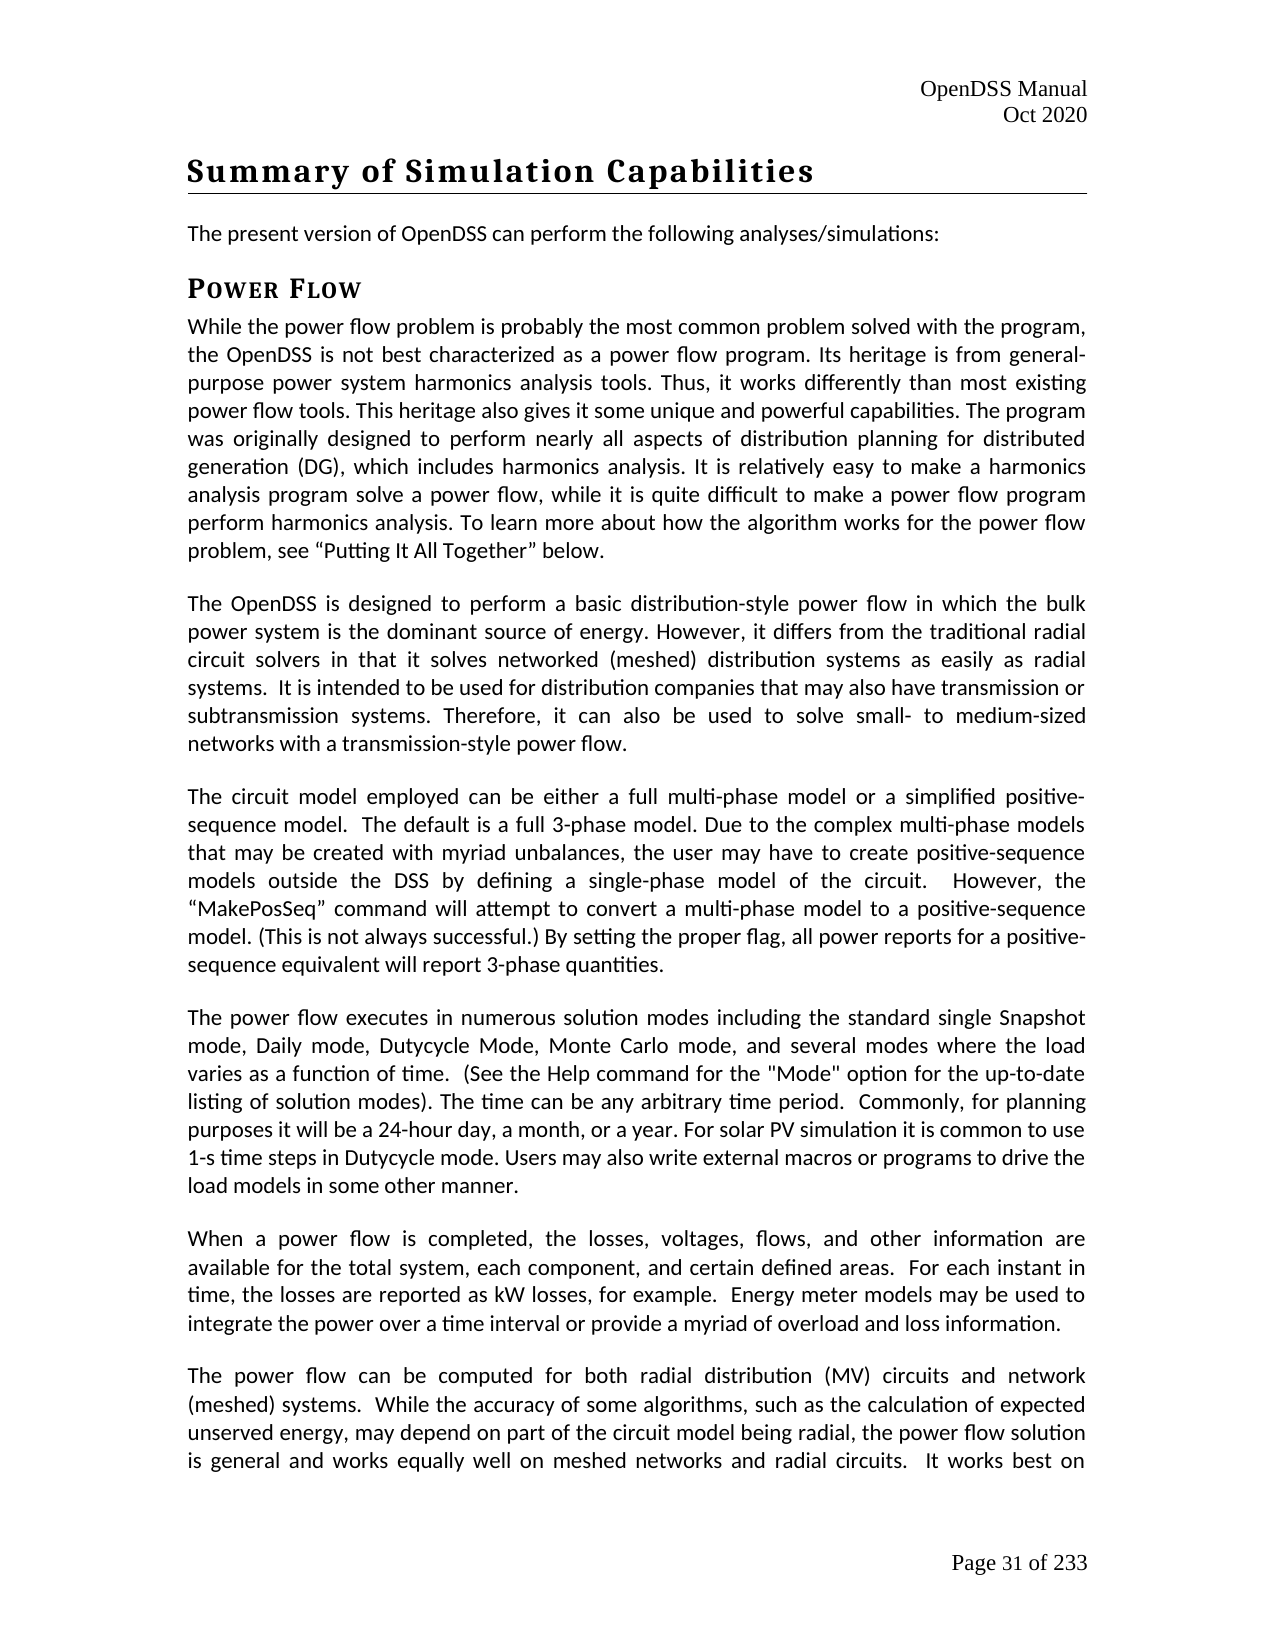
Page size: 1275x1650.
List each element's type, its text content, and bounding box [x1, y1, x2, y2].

text The present version of OpenDSS can perform the following analyses/simulations: [187, 219, 1087, 247]
text While the power flow problem is probably the most common problem solved with the program, the OpenDSS is not best characterized as a power flow program. Its heritage is from general-purpose power system harmonics analysis tools. Thus, it works differently than most existing power flow tools. This heritage also gives it some unique and powerful capabilities. The program was originally designed to perform nearly all aspects of distribution planning for distributed generation (DG), which includes harmonics analysis. It is relatively easy to make a harmonics analysis program solve a power flow, while it is quite difficult to make a power flow program perform harmonics analysis. To learn more about how the algorithm works for the power flow problem, see “Putting It All Together” below. [187, 312, 1087, 564]
text The power flow executes in numerous solution modes including the standard single Snapshot mode, Daily mode, Dutycycle Mode, Monte Carlo mode, and several modes where the load varies as a function of time. (See the Help command for the "Mode" option for the up-to-date listing of solution modes). The time can be any arbitrary time period. Commonly, for planning purposes it will be a 24-hour day, a month, or a year. For solar PV simulation it is common to use 1-s time steps in Dutycycle mode. Users may also write external macros or programs to drive the load models in some other manner. [187, 1003, 1087, 1199]
text The OpenDSS is designed to perform a basic distribution-style power flow in which the bulk power system is the dominant source of energy. However, it differs from the traditional radial circuit solvers in that it solves networked (meshed) distribution systems as easily as radial systems. It is intended to be used for distribution companies that may also have transmission or subtransmission systems. Therefore, it can also be used to solve small- to medium-sized networks with a transmission-style power flow. [187, 589, 1087, 757]
text The circuit model employed can be either a full multi-phase model or a simplified positive-sequence model. The default is a full 3-phase model. Due to the complex multi-phase models that may be created with myriad unbalances, the user may have to create positive-sequence models outside the DSS by defining a single-phase model of the circuit. However, the “MakePosSeq” command will attempt to convert a multi-phase model to a positive-sequence model. (This is not always successful.) By setting the proper flag, all power reports for a positive-sequence equivalent will report 3-phase quantities. [187, 782, 1087, 978]
text When a power flow is completed, the losses, voltages, flows, and other information are available for the total system, each component, and certain defined areas. For each instant in time, the losses are reported as kW losses, for example. Energy meter models may be used to integrate the power over a time interval or provide a myriad of overload and loss information. [187, 1224, 1087, 1337]
subtitle Summary of Simulation Capabilities [187, 153, 1087, 194]
subtitle Power Flow [187, 272, 1087, 306]
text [187, 1362, 1087, 1474]
